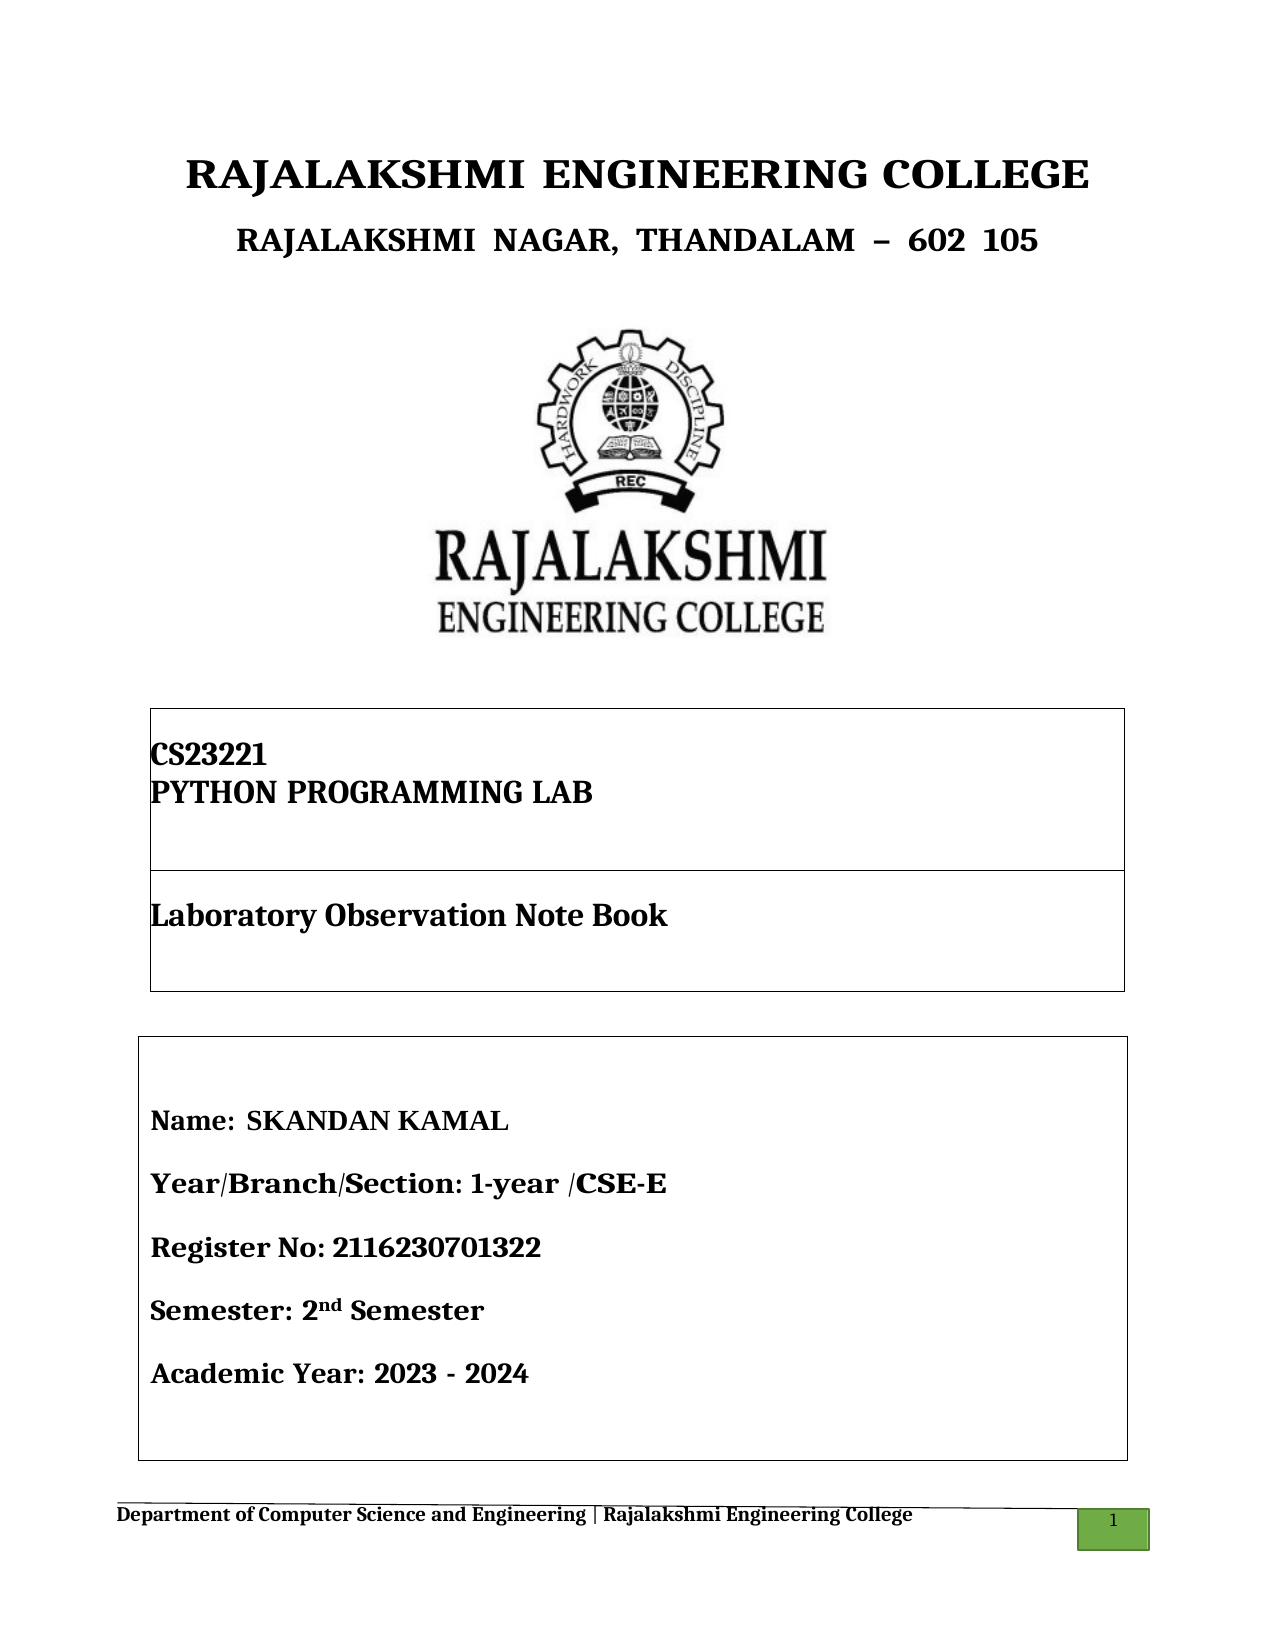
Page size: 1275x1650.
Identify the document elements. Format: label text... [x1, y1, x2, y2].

text RAJALAKSHMI NAGAR, THANDALAM – 602 105 [172, 221, 1102, 259]
picture [427, 319, 832, 638]
subtitle RAJALAKSHMI ENGINEERING COLLEGE [172, 151, 1102, 199]
